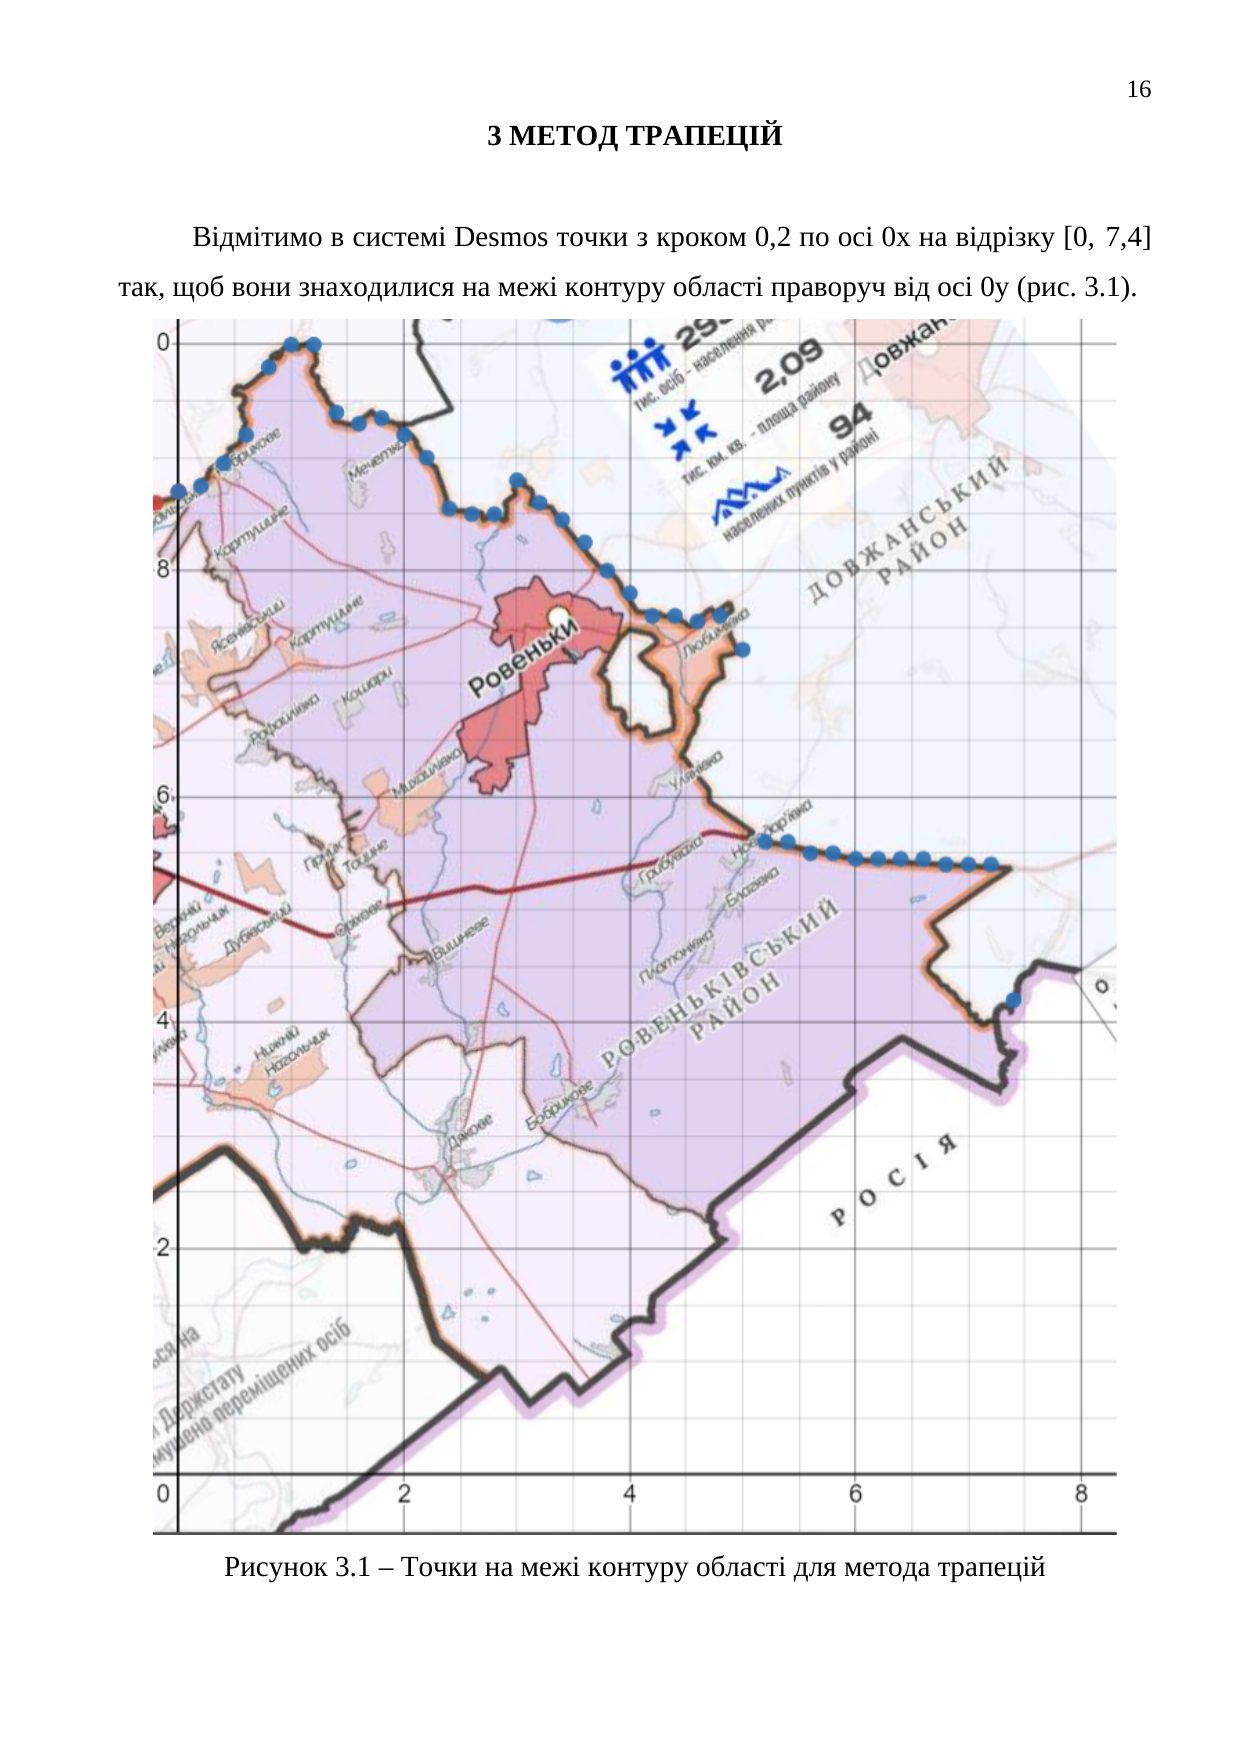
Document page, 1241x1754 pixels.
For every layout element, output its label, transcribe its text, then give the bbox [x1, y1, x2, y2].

text Рисунок 3.1 – Точки на межі контуру області для метода трапецій [118, 1549, 1152, 1582]
picture [152, 319, 1117, 1535]
text Відмітимо в системі Desmos точки з кроком 0,2 по осі 0x на відрізку [0, 7,4] так, щоб вони знаходилися на межі контуру області праворуч від осі 0y (рис. 3.1). [118, 219, 1152, 303]
text 3 метод трапецій [118, 118, 1152, 152]
